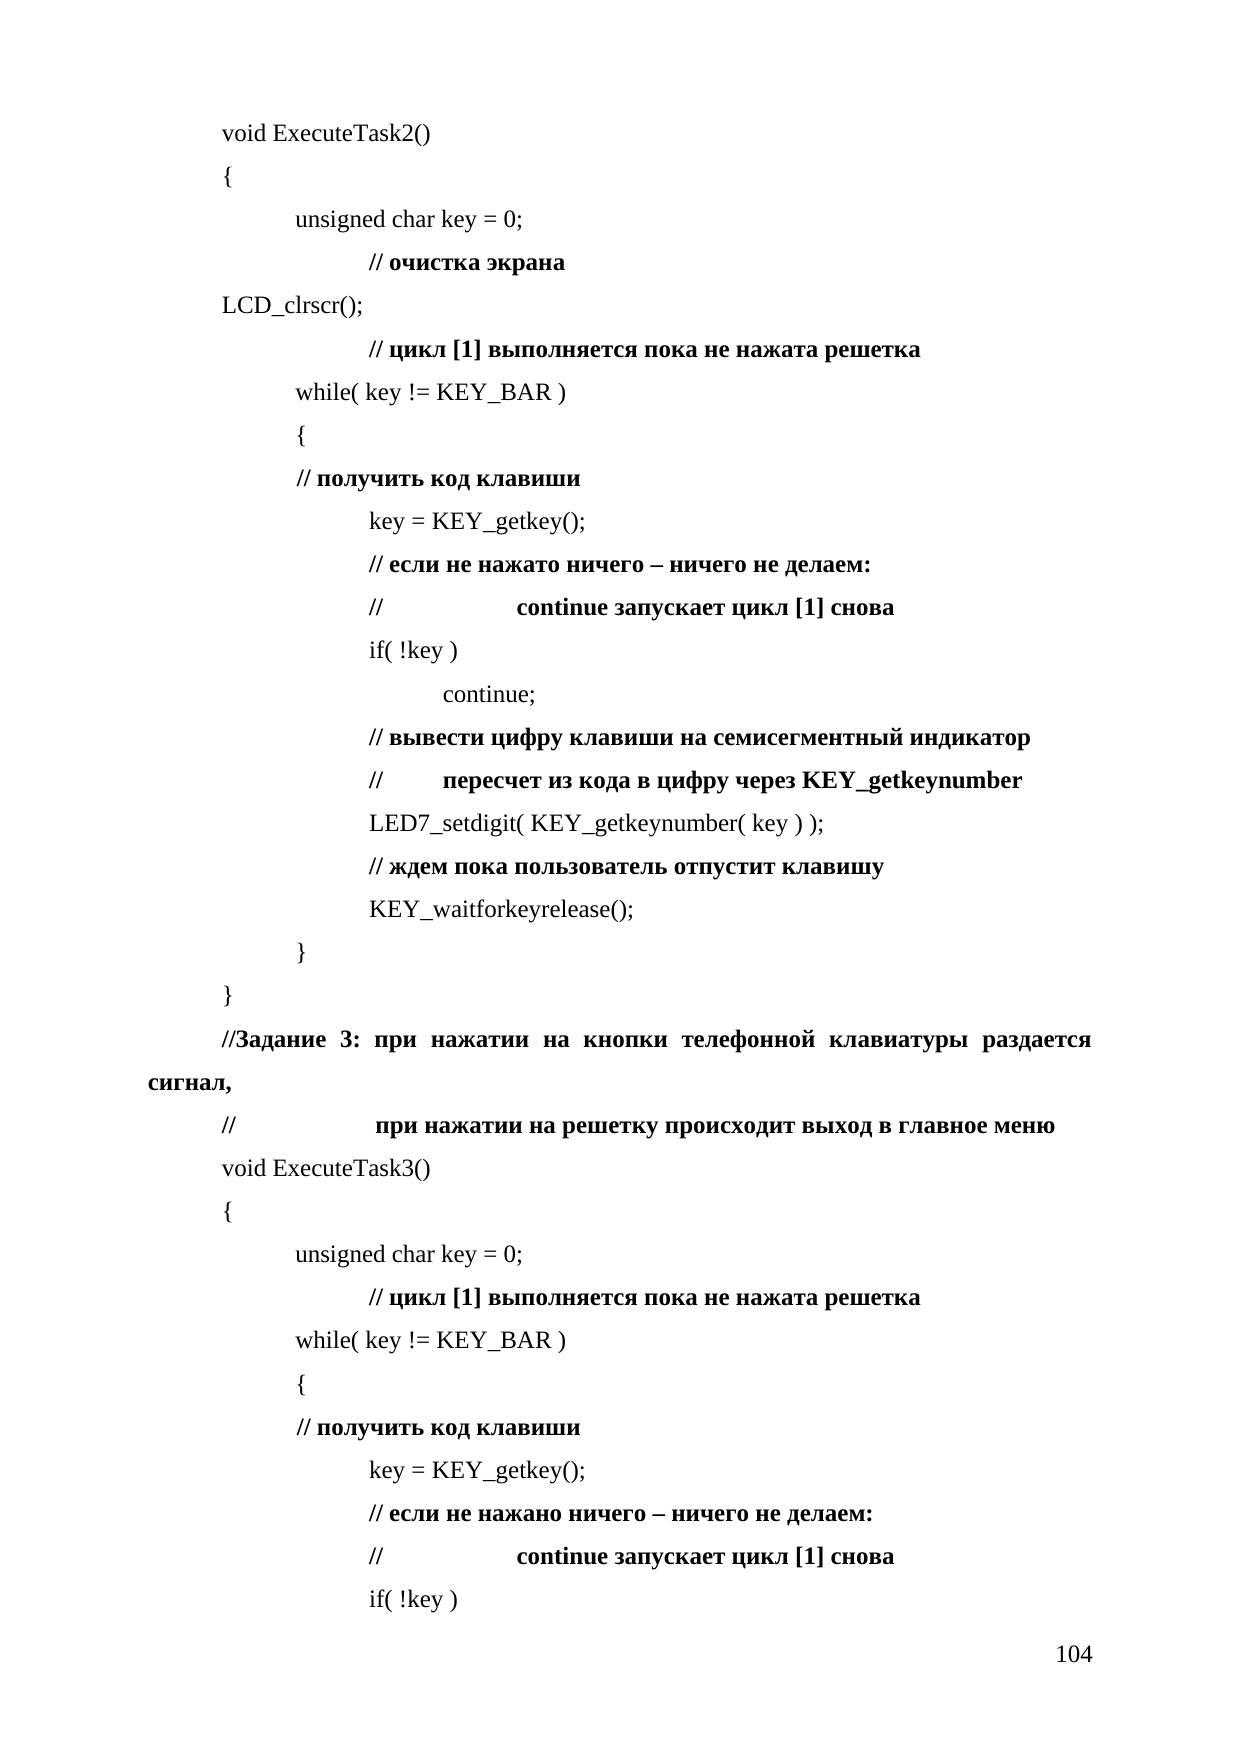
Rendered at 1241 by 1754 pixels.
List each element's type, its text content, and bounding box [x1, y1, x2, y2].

text unsigned char key = 0; [148, 1239, 1092, 1268]
text unsigned char key = 0; [148, 204, 1092, 233]
text { [148, 1196, 1092, 1225]
text // цикл [1] выполняется пока не нажата решетка [148, 334, 1092, 362]
text key = KEY_getkey(); [148, 1455, 1092, 1484]
text //Задание 3: при нажатии на кнопки телефонной клавиатуры раздается сигнал, [148, 1024, 1092, 1096]
text // вывести цифру клавиши на семисегментный индикатор [148, 722, 1092, 751]
text { [148, 1369, 1092, 1397]
text // цикл [1] выполняется пока не нажата решетка [148, 1282, 1092, 1311]
text if( !key ) [148, 1584, 1092, 1613]
text while( key != KEY_BAR ) [148, 377, 1092, 406]
text // continue запускает цикл [1] снова [148, 1541, 1092, 1570]
text KEY_waitforkeyrelease(); [148, 894, 1092, 923]
text { [148, 161, 1092, 190]
text } [148, 937, 1092, 966]
text void ExecuteTask3() [148, 1153, 1092, 1182]
text // если не нажато ничего – ничего не делаем: [148, 549, 1092, 578]
text key = KEY_getkey(); [148, 506, 1092, 535]
text void ExecuteTask2() [148, 118, 1092, 147]
text // если не нажано ничего – ничего не делаем: [148, 1498, 1092, 1527]
text // при нажатии на решетку происходит выход в главное меню [148, 1110, 1092, 1139]
text LED7_setdigit( KEY_getkeynumber( key ) ); [148, 808, 1092, 837]
text continue; [148, 679, 1092, 707]
text } [148, 981, 1092, 1009]
text { [148, 420, 1092, 449]
text if( !key ) [148, 636, 1092, 664]
text while( key != KEY_BAR ) [148, 1326, 1092, 1354]
text // очистка экрана [148, 247, 1092, 276]
text // пересчет из кода в цифру через KEY_getkeynumber [148, 765, 1092, 794]
text // получить код клавиши [148, 463, 1092, 492]
text // получить код клавиши [148, 1412, 1092, 1441]
text // ждем пока пользователь отпустит клавишу [148, 851, 1092, 880]
text // continue запускает цикл [1] снова [148, 592, 1092, 621]
text LCD_clrscr(); [148, 291, 1092, 319]
